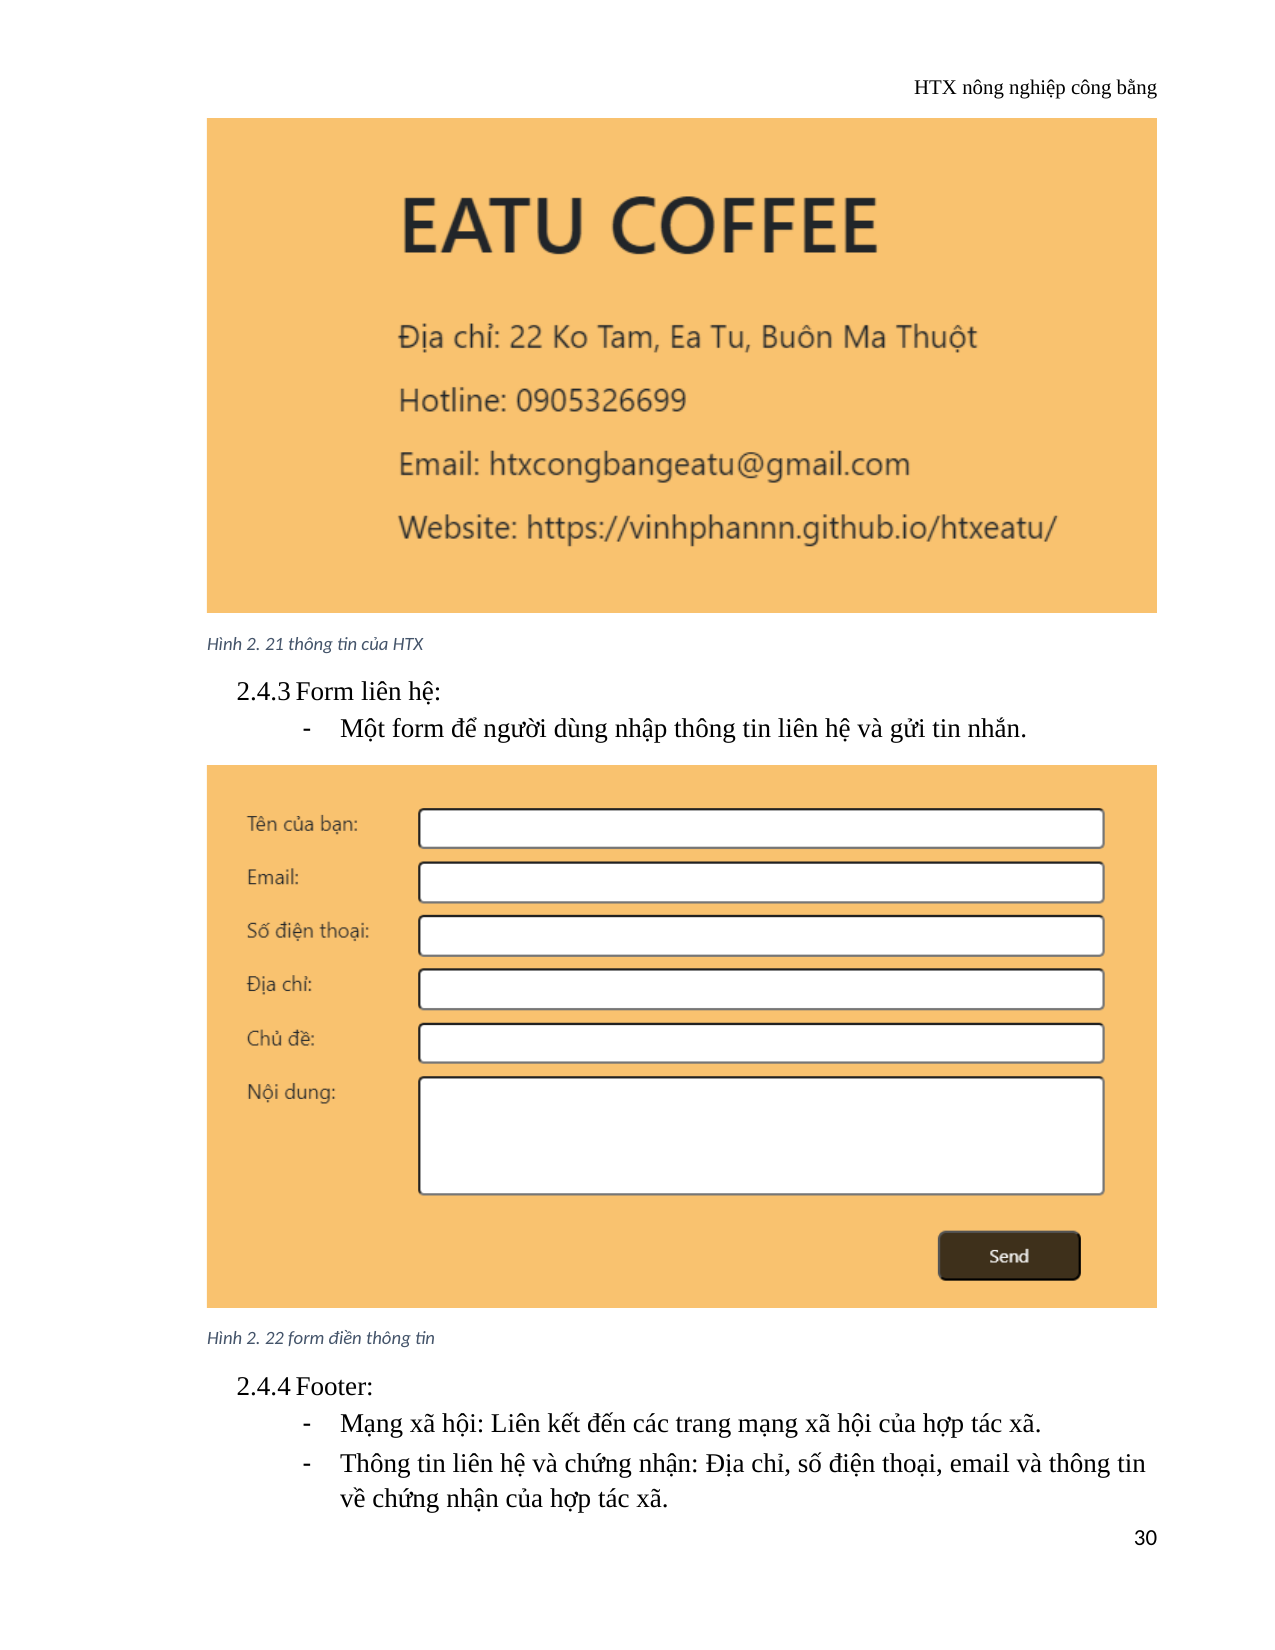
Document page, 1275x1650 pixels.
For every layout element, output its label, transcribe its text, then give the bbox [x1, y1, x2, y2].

list Form liên hệ: [236, 675, 1157, 707]
list Thông tin liên hệ và chứng nhận: Địa chỉ, số điện thoại, email và thông tin về chứng nhận của hợp tác xã. [302, 1443, 1157, 1514]
list Mạng xã hội: Liên kết đến các trang mạng xã hội của hợp tác xã. [302, 1403, 1157, 1440]
picture [206, 765, 1157, 1308]
picture [206, 118, 1157, 613]
list Footer: [236, 1370, 1157, 1401]
list Một form để người dùng nhập thông tin liên hệ và gửi tin nhắn. [302, 709, 1157, 746]
